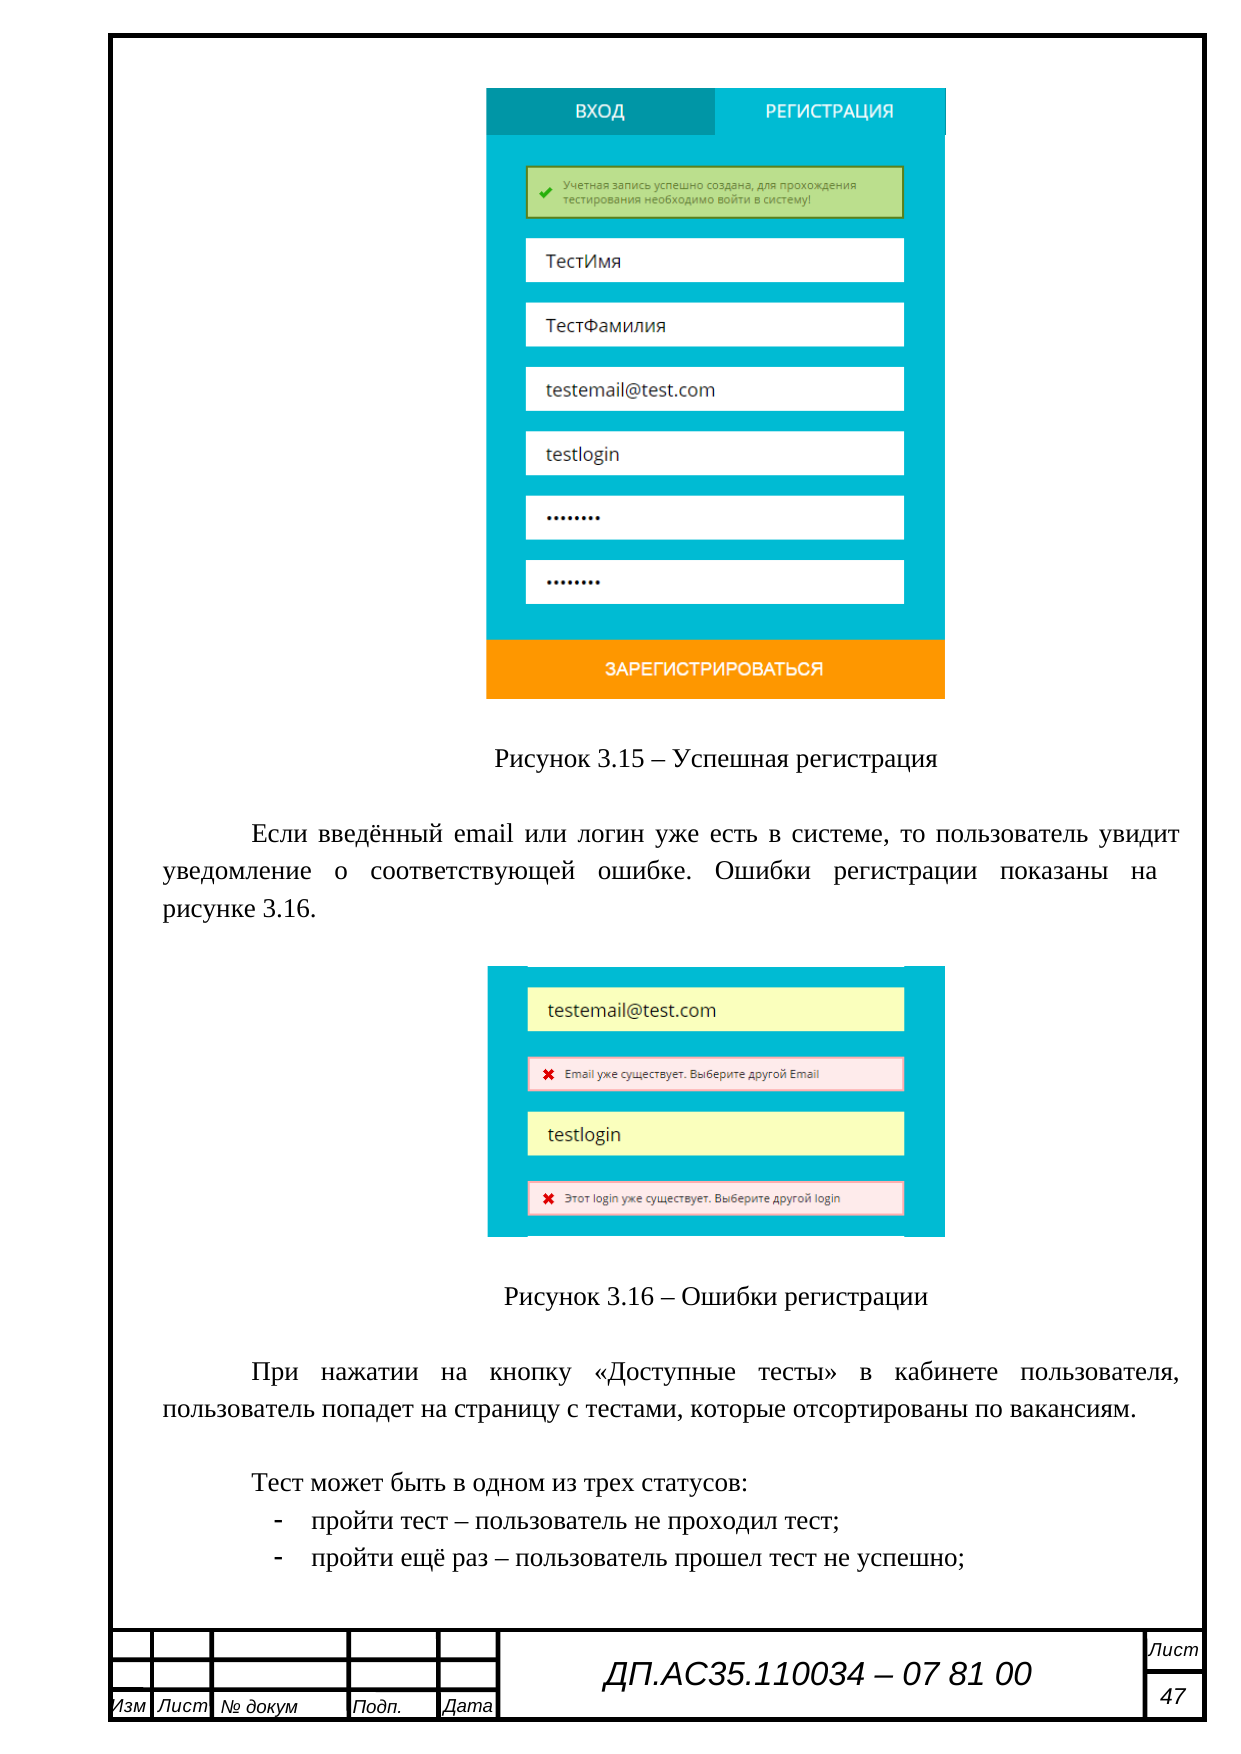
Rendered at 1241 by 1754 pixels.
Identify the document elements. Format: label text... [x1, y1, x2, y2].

list пройти ещё раз – пользователь прошел тест не успешно; [274, 1541, 1181, 1572]
text При нажатии на кнопку «Доступные тесты» в кабинете пользователя, пользователь попадет на страницу с тестами, которые отсортированы по вакансиям. [162, 1354, 1181, 1423]
picture [486, 88, 946, 699]
list пройти тест – пользователь не проходил тест; [274, 1504, 1181, 1535]
text Если введённый email или логин уже есть в системе, то пользователь увидит уведомление о соответствующей ошибке. Ошибки регистрации показаны на рисунке 3.16. [162, 817, 1181, 923]
picture [487, 966, 945, 1237]
text Тест может быть в одном из трех статусов: [162, 1466, 1181, 1498]
text Рисунок 3.16 – Ошибки регистрации [162, 1280, 1181, 1311]
text Рисунок 3.15 – Успешная регистрация [162, 742, 1181, 774]
